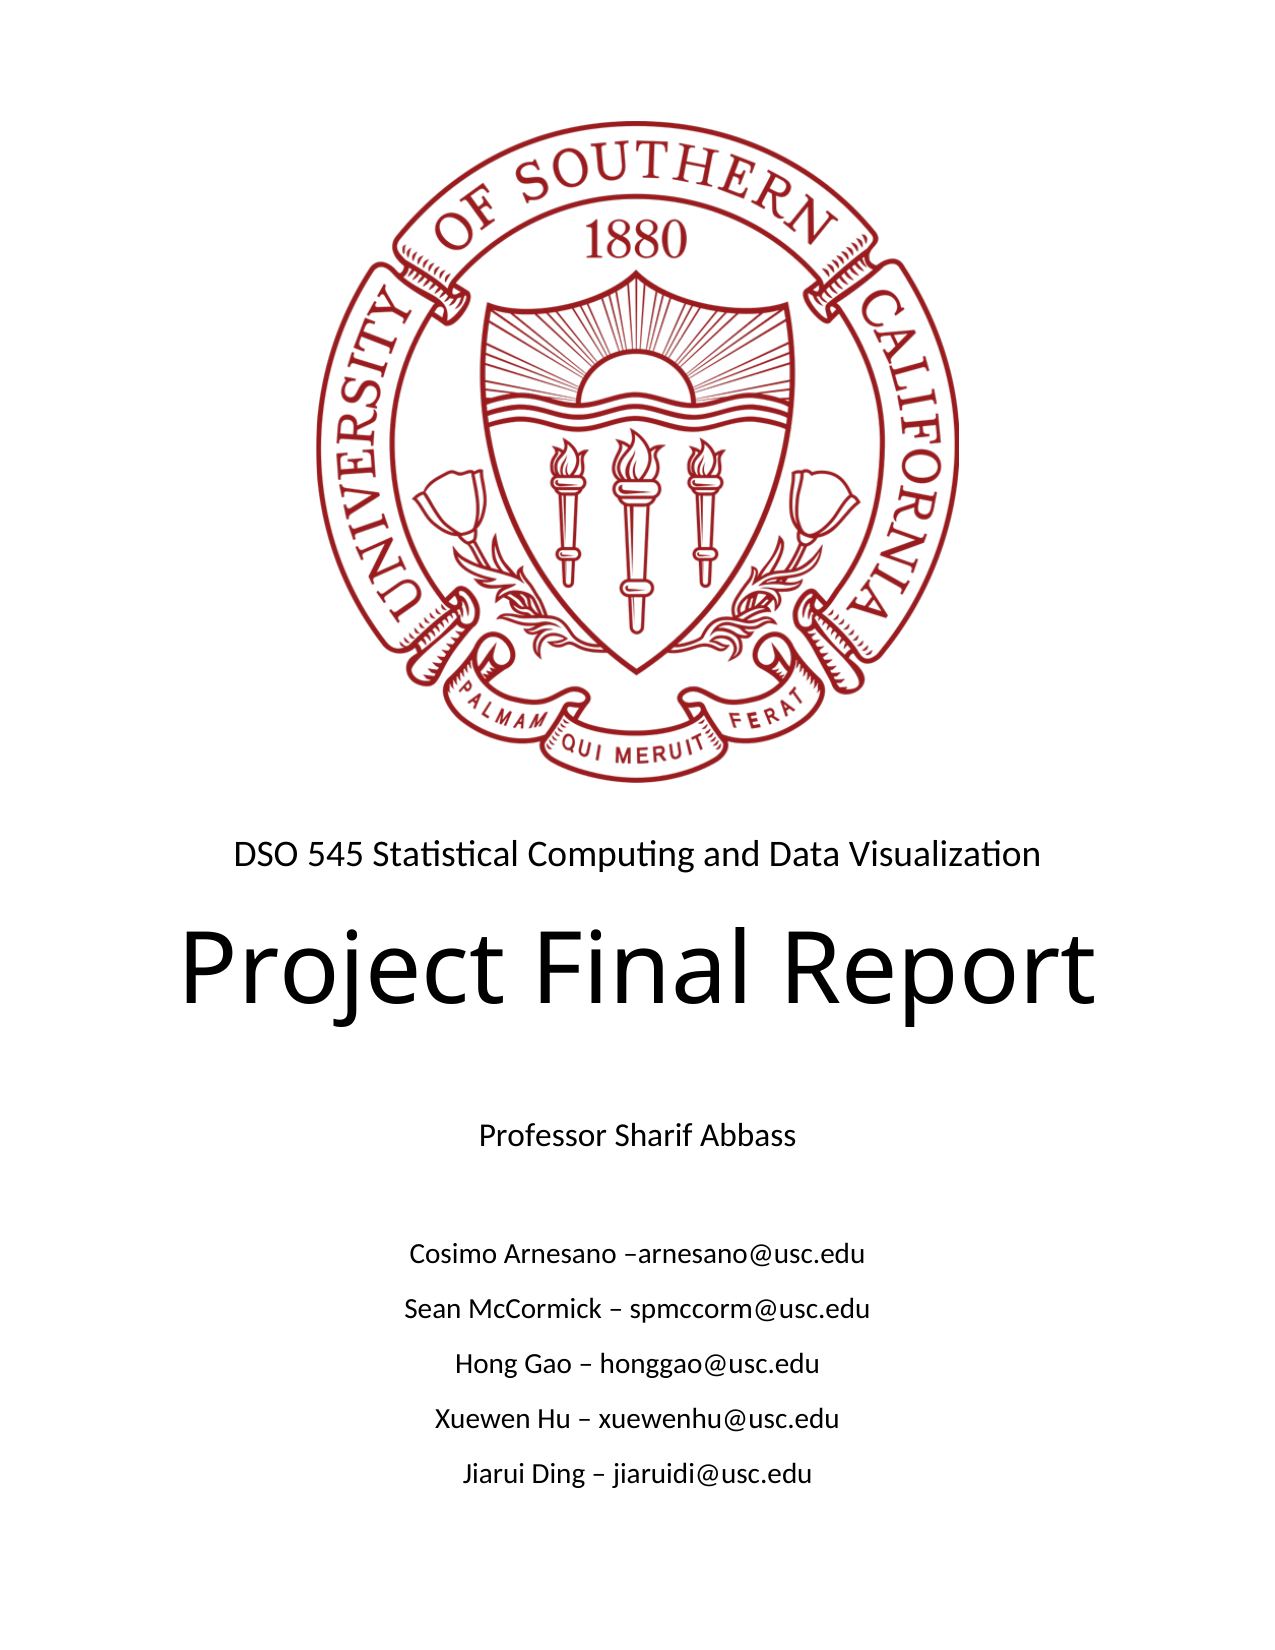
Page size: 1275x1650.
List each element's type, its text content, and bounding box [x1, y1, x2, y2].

text Cosimo Arnesano –arnesano@usc.edu [150, 1235, 1125, 1271]
picture [316, 121, 959, 783]
text Sean McCormick – spmccorm@usc.edu [150, 1290, 1125, 1326]
text DSO 545 Statistical Computing and Data Visualization [150, 829, 1125, 875]
text Jiarui Ding – jiaruidi@usc.edu [150, 1456, 1125, 1491]
text Hong Gao – honggao@usc.edu [150, 1345, 1125, 1381]
text Professor Sharif Abbass [150, 1114, 1125, 1154]
text Project Final Report [150, 896, 1125, 1032]
text Xuewen Hu – xuewenhu@usc.edu [150, 1400, 1125, 1436]
